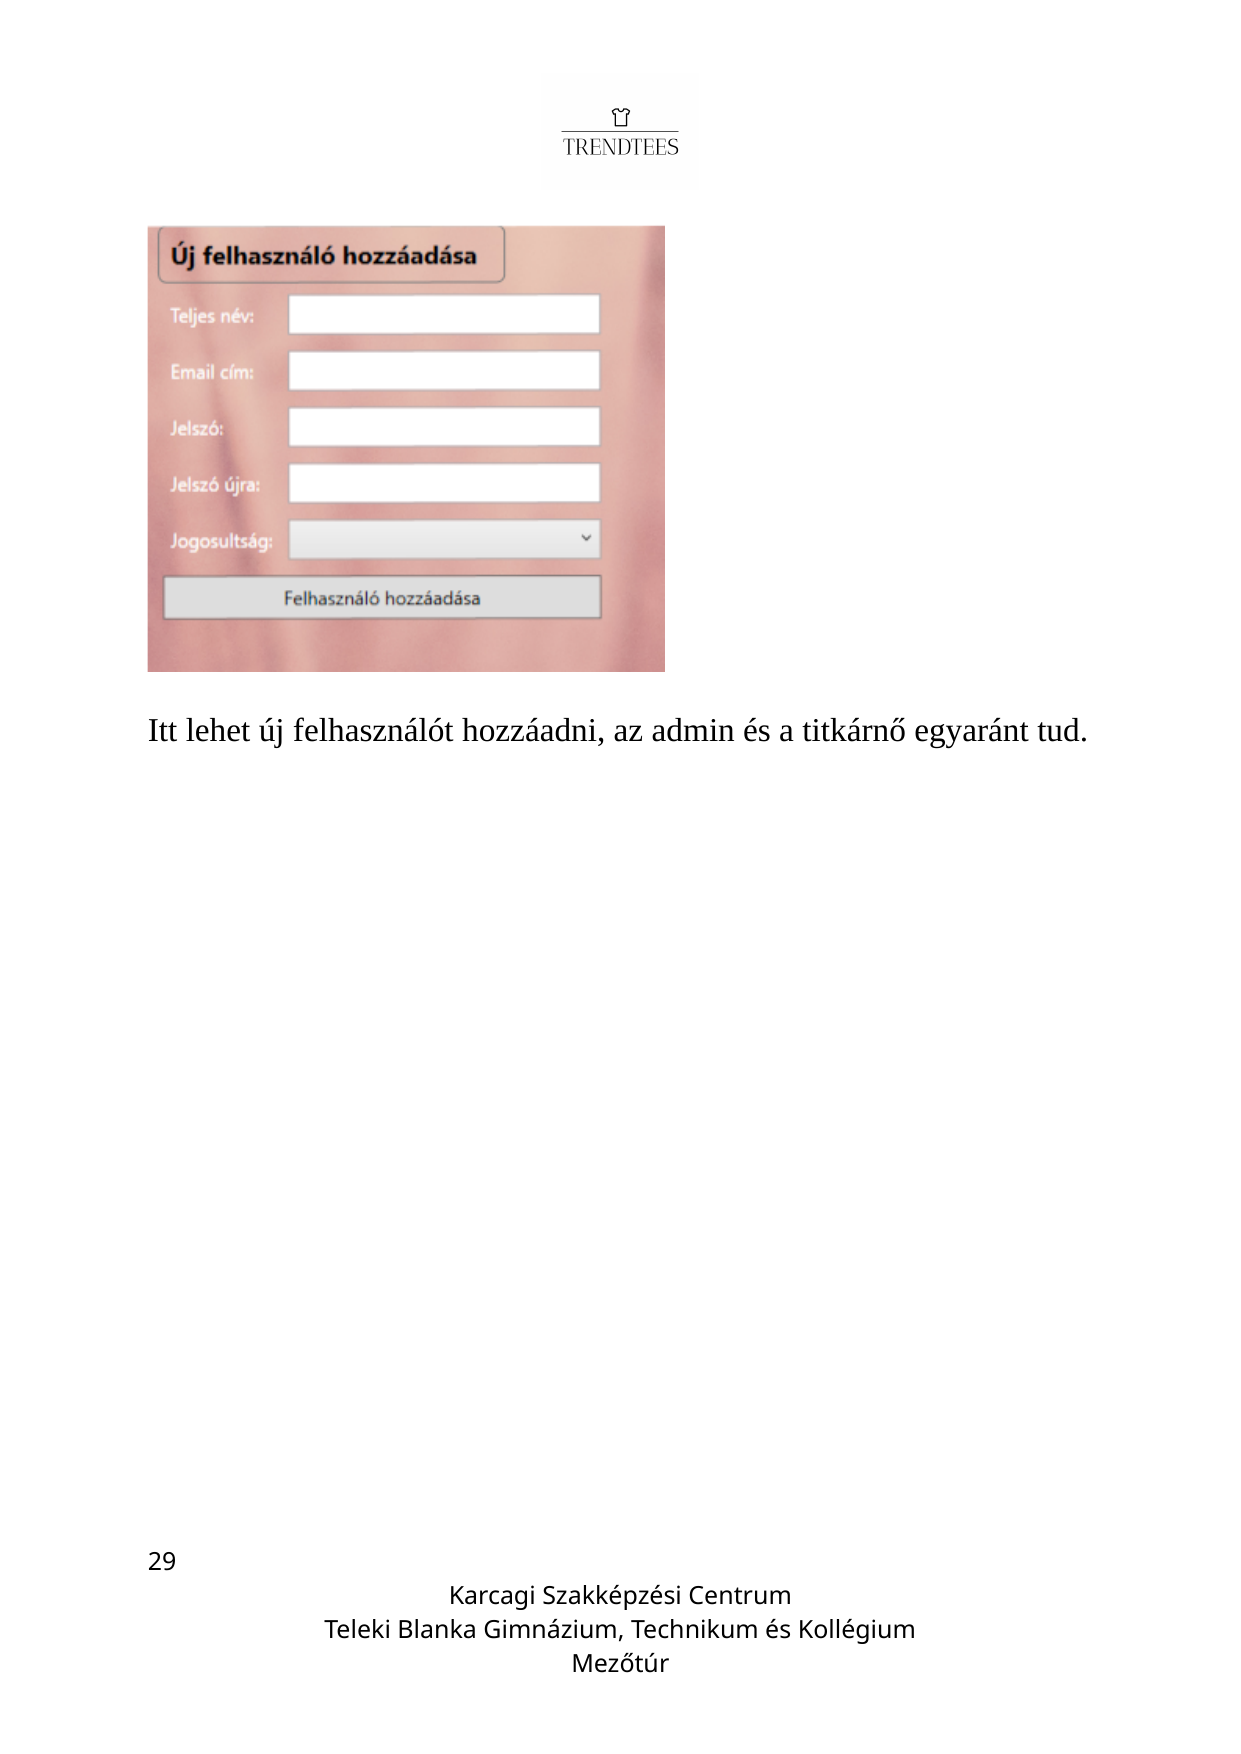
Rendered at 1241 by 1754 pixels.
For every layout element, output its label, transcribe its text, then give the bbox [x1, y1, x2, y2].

picture [541, 73, 700, 190]
picture [147, 223, 665, 672]
